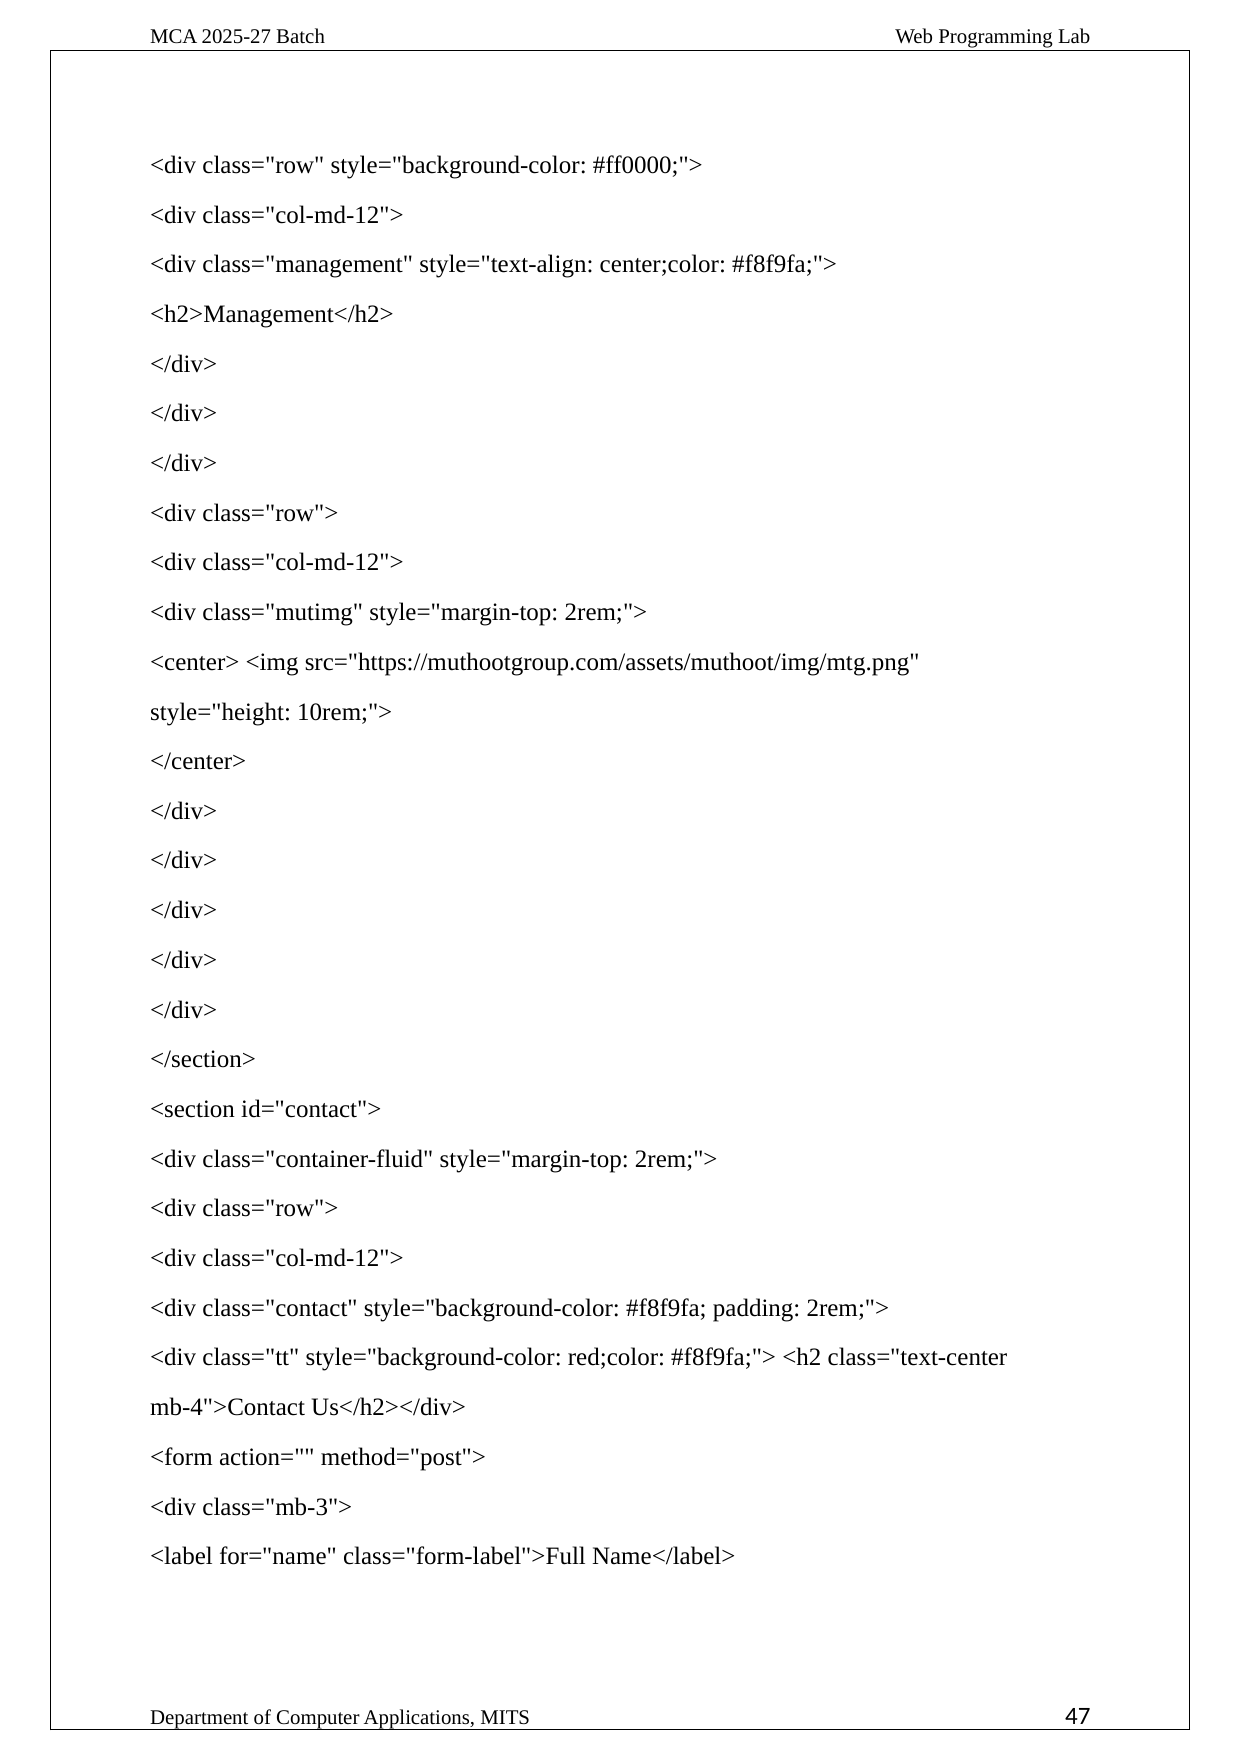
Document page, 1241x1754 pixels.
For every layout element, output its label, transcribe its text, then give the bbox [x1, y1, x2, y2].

text </div> [150, 398, 1090, 427]
text </div> [150, 995, 1090, 1023]
text <div class="management" style="text-align: center;color: #f8f9fa;"> [150, 249, 1090, 278]
text <div class="mb-3"> [150, 1492, 1090, 1520]
text </div> [150, 846, 1090, 874]
text </div> [150, 349, 1090, 377]
text <center> <img src="https://muthootgroup.com/assets/muthoot/img/mtg.png" [150, 647, 1090, 676]
text <div class="row"> [150, 498, 1090, 527]
text <div class="col-md-12"> [150, 547, 1090, 576]
text <div class="mutimg" style="margin-top: 2rem;"> [150, 597, 1090, 626]
text <section id="contact"> [150, 1094, 1090, 1123]
text <div class="container-fluid" style="margin-top: 2rem;"> [150, 1144, 1090, 1172]
text <h2>Management</h2> [150, 299, 1090, 328]
text <div class="contact" style="background-color: #f8f9fa; padding: 2rem;"> [150, 1293, 1090, 1322]
text <div class="col-md-12"> [150, 1243, 1090, 1272]
text </div> [150, 895, 1090, 924]
text </div> [150, 448, 1090, 477]
text </div> [150, 945, 1090, 974]
text style="height: 10rem;"> [150, 697, 1090, 725]
text <div class="row" style="background-color: #ff0000;"> [150, 150, 1090, 179]
text <div class="row"> [150, 1193, 1090, 1222]
text mb-4">Contact Us</h2></div> [150, 1392, 1090, 1421]
text <form action="" method="post"> [150, 1442, 1090, 1471]
text </section> [150, 1044, 1090, 1073]
text <div class="tt" style="background-color: red;color: #f8f9fa;"> <h2 class="text-center [150, 1342, 1090, 1371]
text <label for="name" class="form-label">Full Name</label> [150, 1541, 1090, 1570]
text </div> [150, 796, 1090, 825]
text </center> [150, 746, 1090, 775]
text <div class="col-md-12"> [150, 200, 1090, 228]
